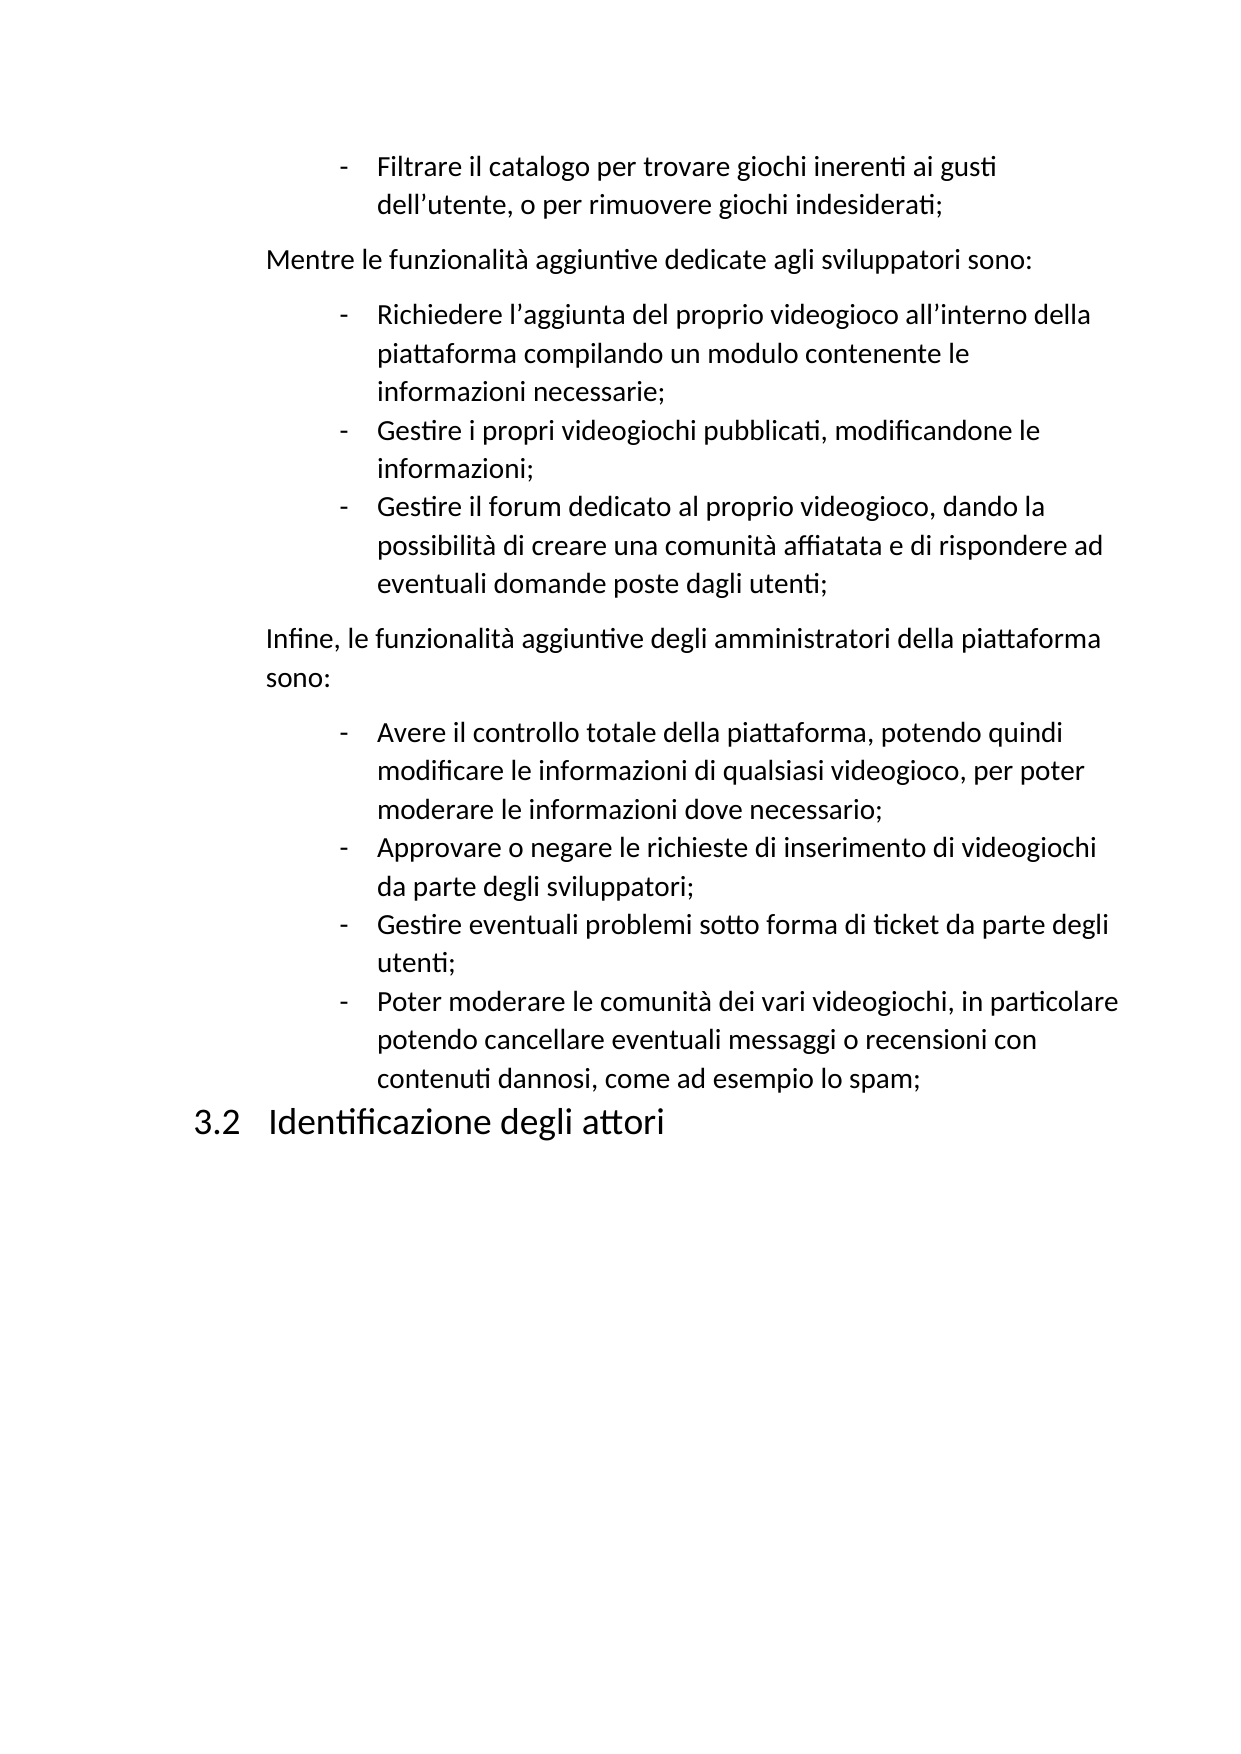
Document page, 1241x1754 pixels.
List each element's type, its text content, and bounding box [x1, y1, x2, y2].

list Poter moderare le comunità dei vari videogiochi, in particolare potendo cancellare eventuali messaggi o recensioni con contenuti dannosi, come ad esempio lo spam; [339, 983, 1122, 1096]
list Approvare o negare le richieste di inserimento di videogiochi da parte degli sviluppatori; [339, 829, 1122, 903]
list Gestire i propri videogiochi pubblicati, modificandone le informazioni; [339, 412, 1122, 486]
list Avere il controllo totale della piattaforma, potendo quindi modificare le informazioni di qualsiasi videogioco, per poter moderare le informazioni dove necessario; [339, 714, 1122, 826]
list Gestire eventuali problemi sotto forma di ticket da parte degli utenti; [339, 906, 1122, 980]
list Filtrare il catalogo per trovare giochi inerenti ai gusti dell’utente, o per rimuovere giochi indesiderati; [339, 148, 1122, 222]
text Infine, le funzionalità aggiuntive degli amministratori della piattaforma sono: [266, 620, 1122, 694]
list Gestire il forum dedicato al proprio videogioco, dando la possibilità di creare una comunità affiatata e di rispondere ad eventuali domande poste dagli utenti; [339, 488, 1122, 601]
list Richiedere l’aggiunta del proprio videogioco all’interno della piattaforma compilando un modulo contenente le informazioni necessarie; [339, 296, 1122, 409]
list Identificazione degli attori [193, 1098, 1122, 1144]
text Mentre le funzionalità aggiuntive dedicate agli sviluppatori sono: [266, 241, 1122, 277]
